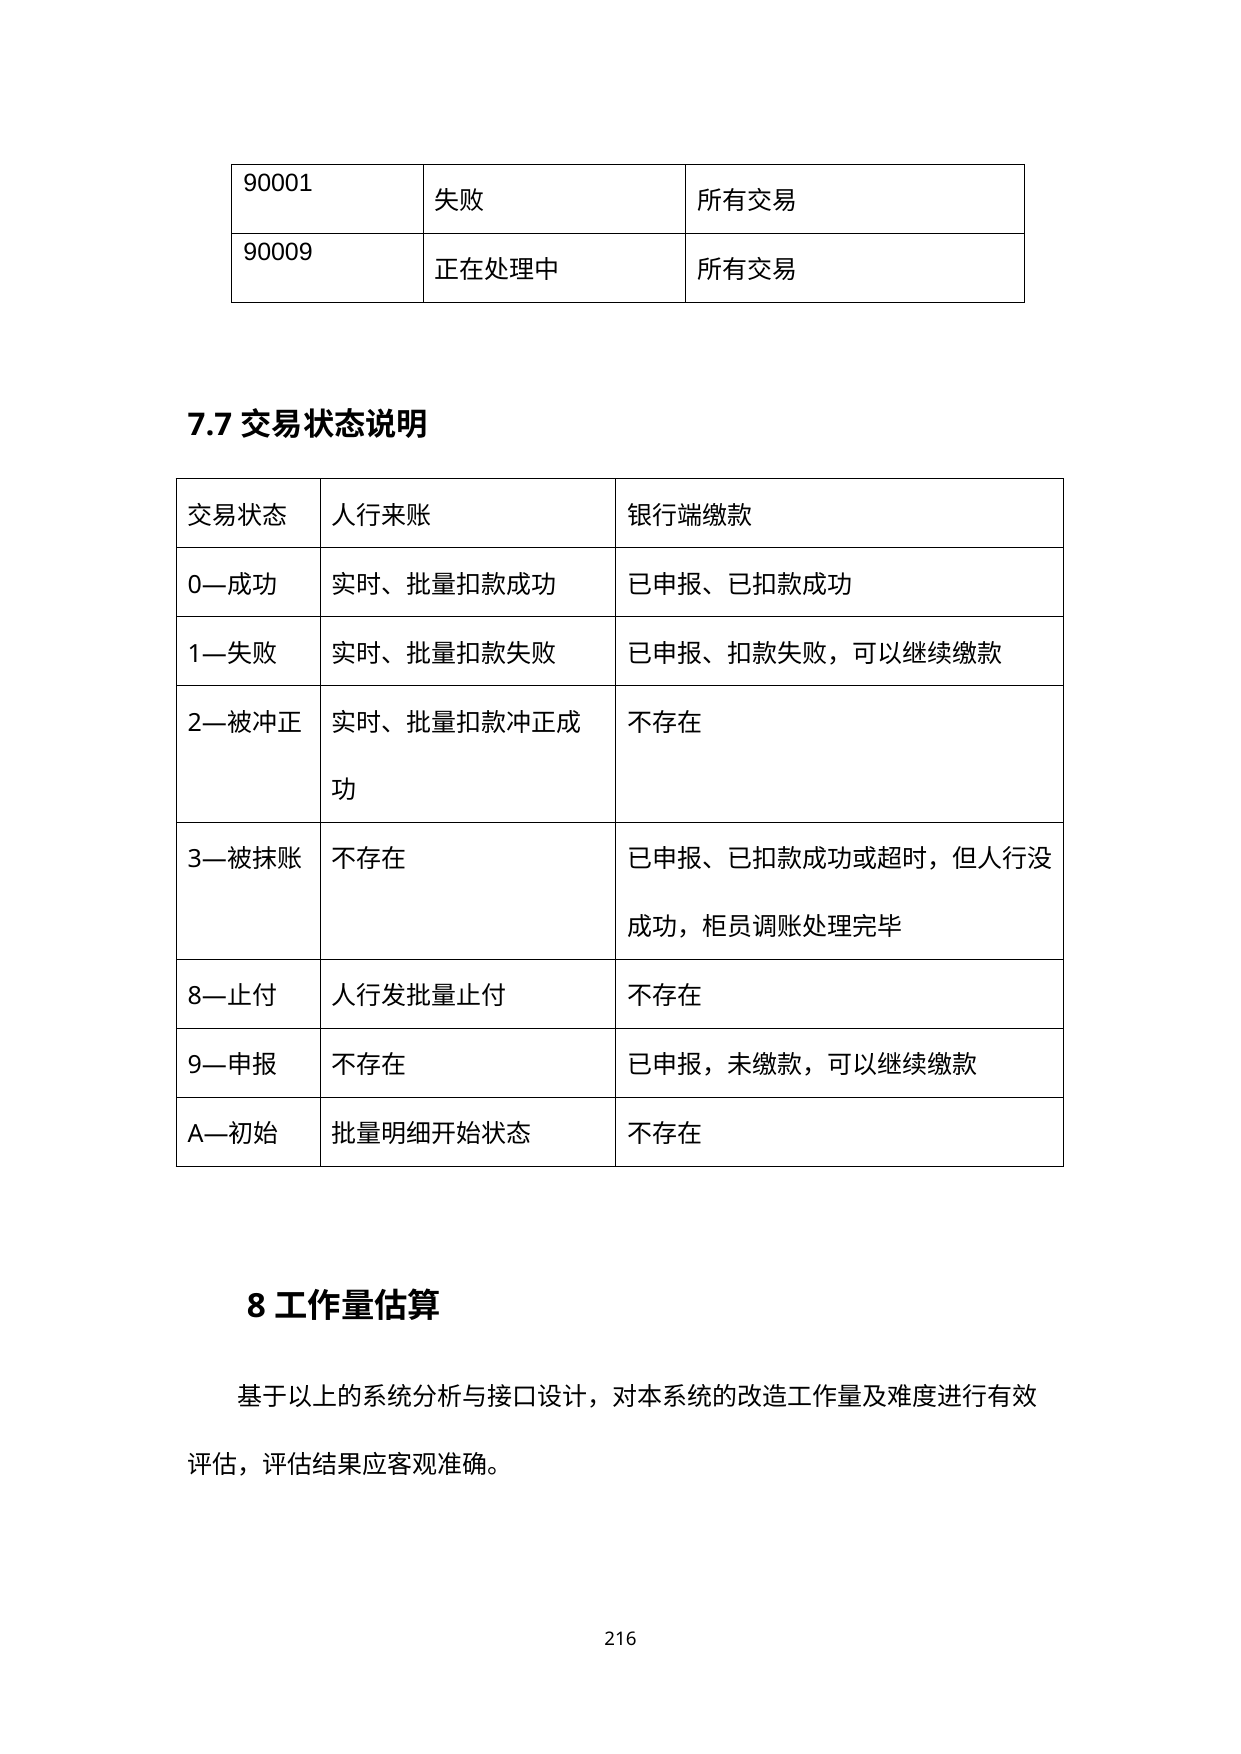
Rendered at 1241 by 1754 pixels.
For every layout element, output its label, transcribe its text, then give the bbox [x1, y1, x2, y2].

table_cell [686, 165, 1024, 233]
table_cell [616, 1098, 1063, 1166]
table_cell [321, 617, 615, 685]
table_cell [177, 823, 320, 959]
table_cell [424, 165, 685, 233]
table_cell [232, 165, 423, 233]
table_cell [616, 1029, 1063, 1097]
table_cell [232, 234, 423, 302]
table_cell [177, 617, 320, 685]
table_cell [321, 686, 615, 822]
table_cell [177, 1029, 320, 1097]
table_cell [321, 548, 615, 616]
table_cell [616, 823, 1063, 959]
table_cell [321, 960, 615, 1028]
subtitle 交易状态说明 [187, 388, 1053, 456]
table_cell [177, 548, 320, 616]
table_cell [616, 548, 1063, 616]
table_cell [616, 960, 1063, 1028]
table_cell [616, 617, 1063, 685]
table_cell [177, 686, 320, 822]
text 基于以上的系统分析与接口设计，对本系统的改造工作量及难度进行有效评估，评估结果应客观准确。 [187, 1361, 1053, 1497]
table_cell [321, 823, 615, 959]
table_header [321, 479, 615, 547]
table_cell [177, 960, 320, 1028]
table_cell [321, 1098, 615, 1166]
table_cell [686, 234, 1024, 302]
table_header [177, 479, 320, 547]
subtitle 工作量估算 [247, 1269, 1053, 1337]
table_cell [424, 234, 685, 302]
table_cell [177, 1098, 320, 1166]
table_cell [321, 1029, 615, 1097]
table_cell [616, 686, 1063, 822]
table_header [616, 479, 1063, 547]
